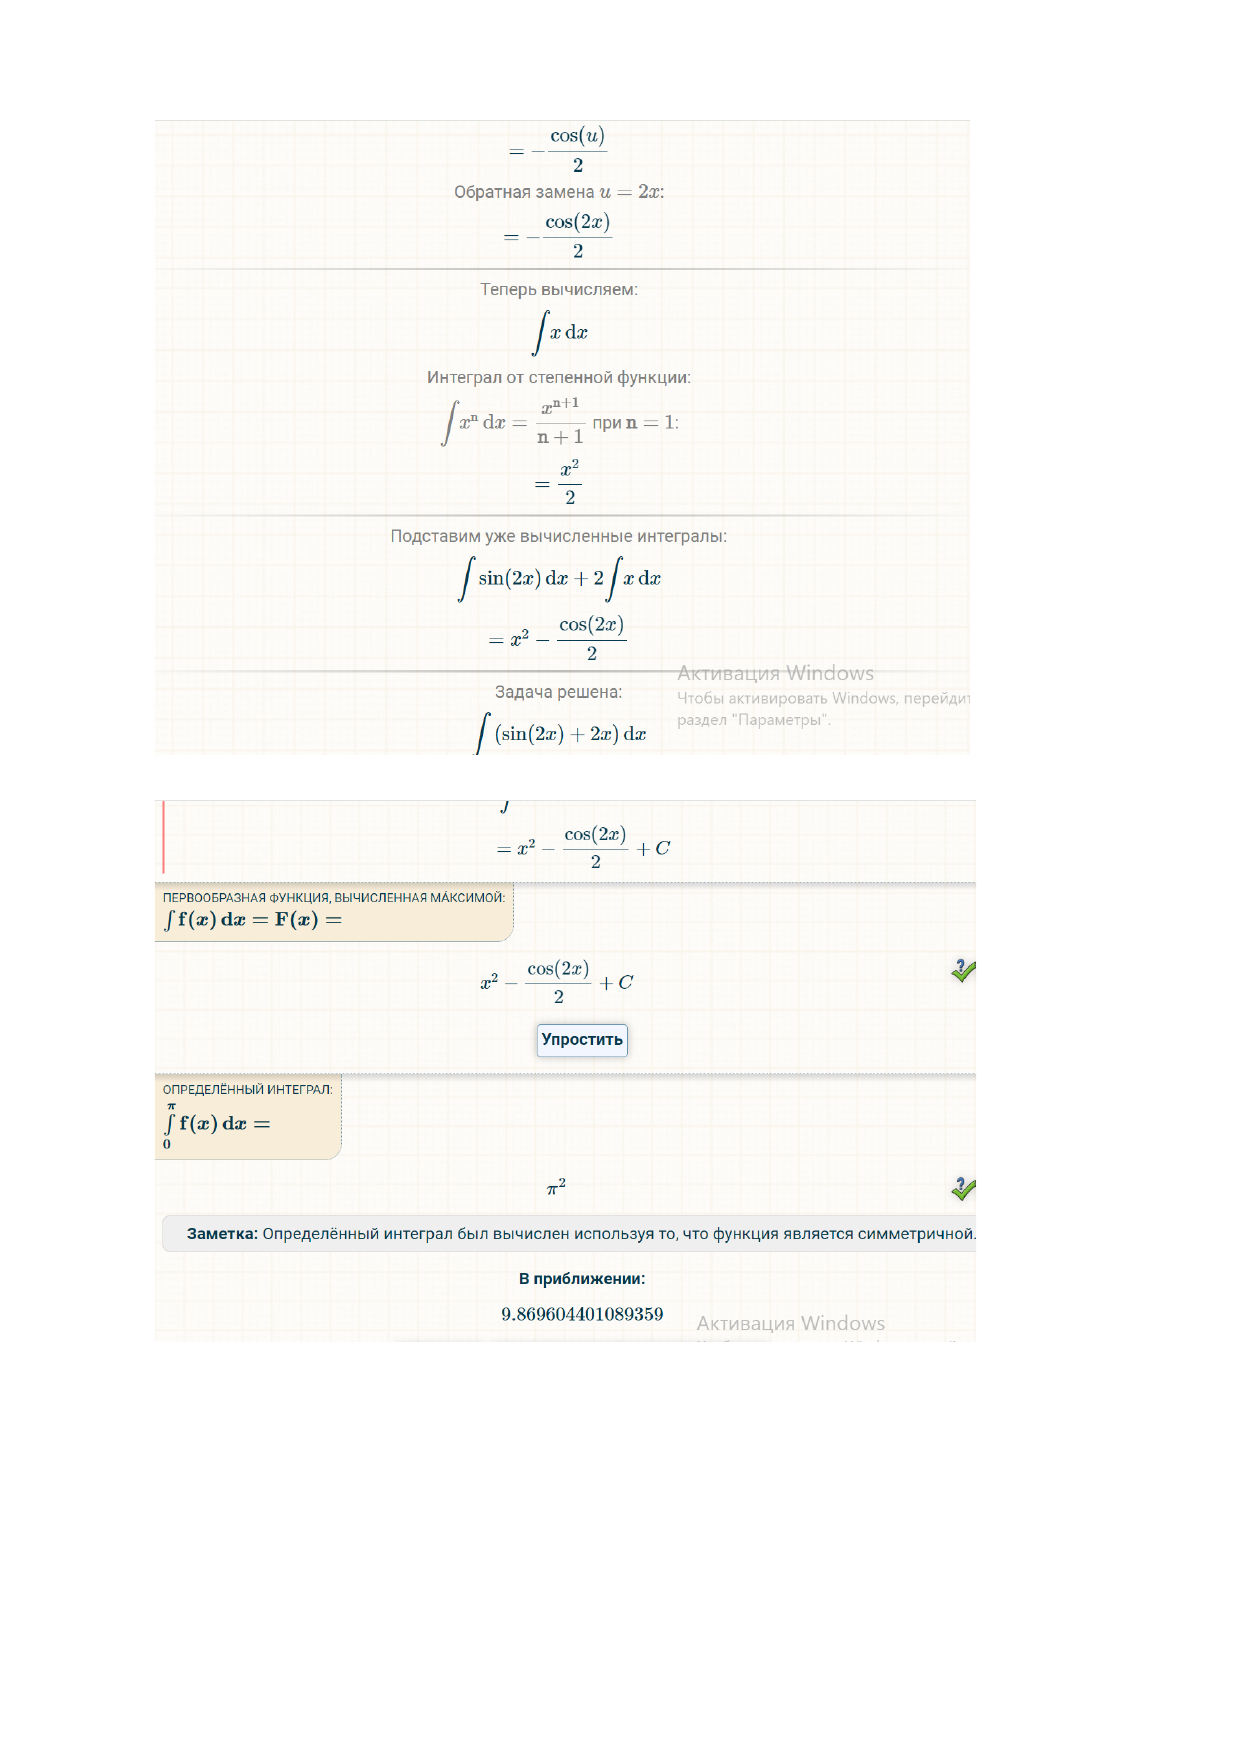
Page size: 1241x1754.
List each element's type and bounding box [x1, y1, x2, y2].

picture [154, 118, 970, 755]
picture [154, 794, 977, 1342]
